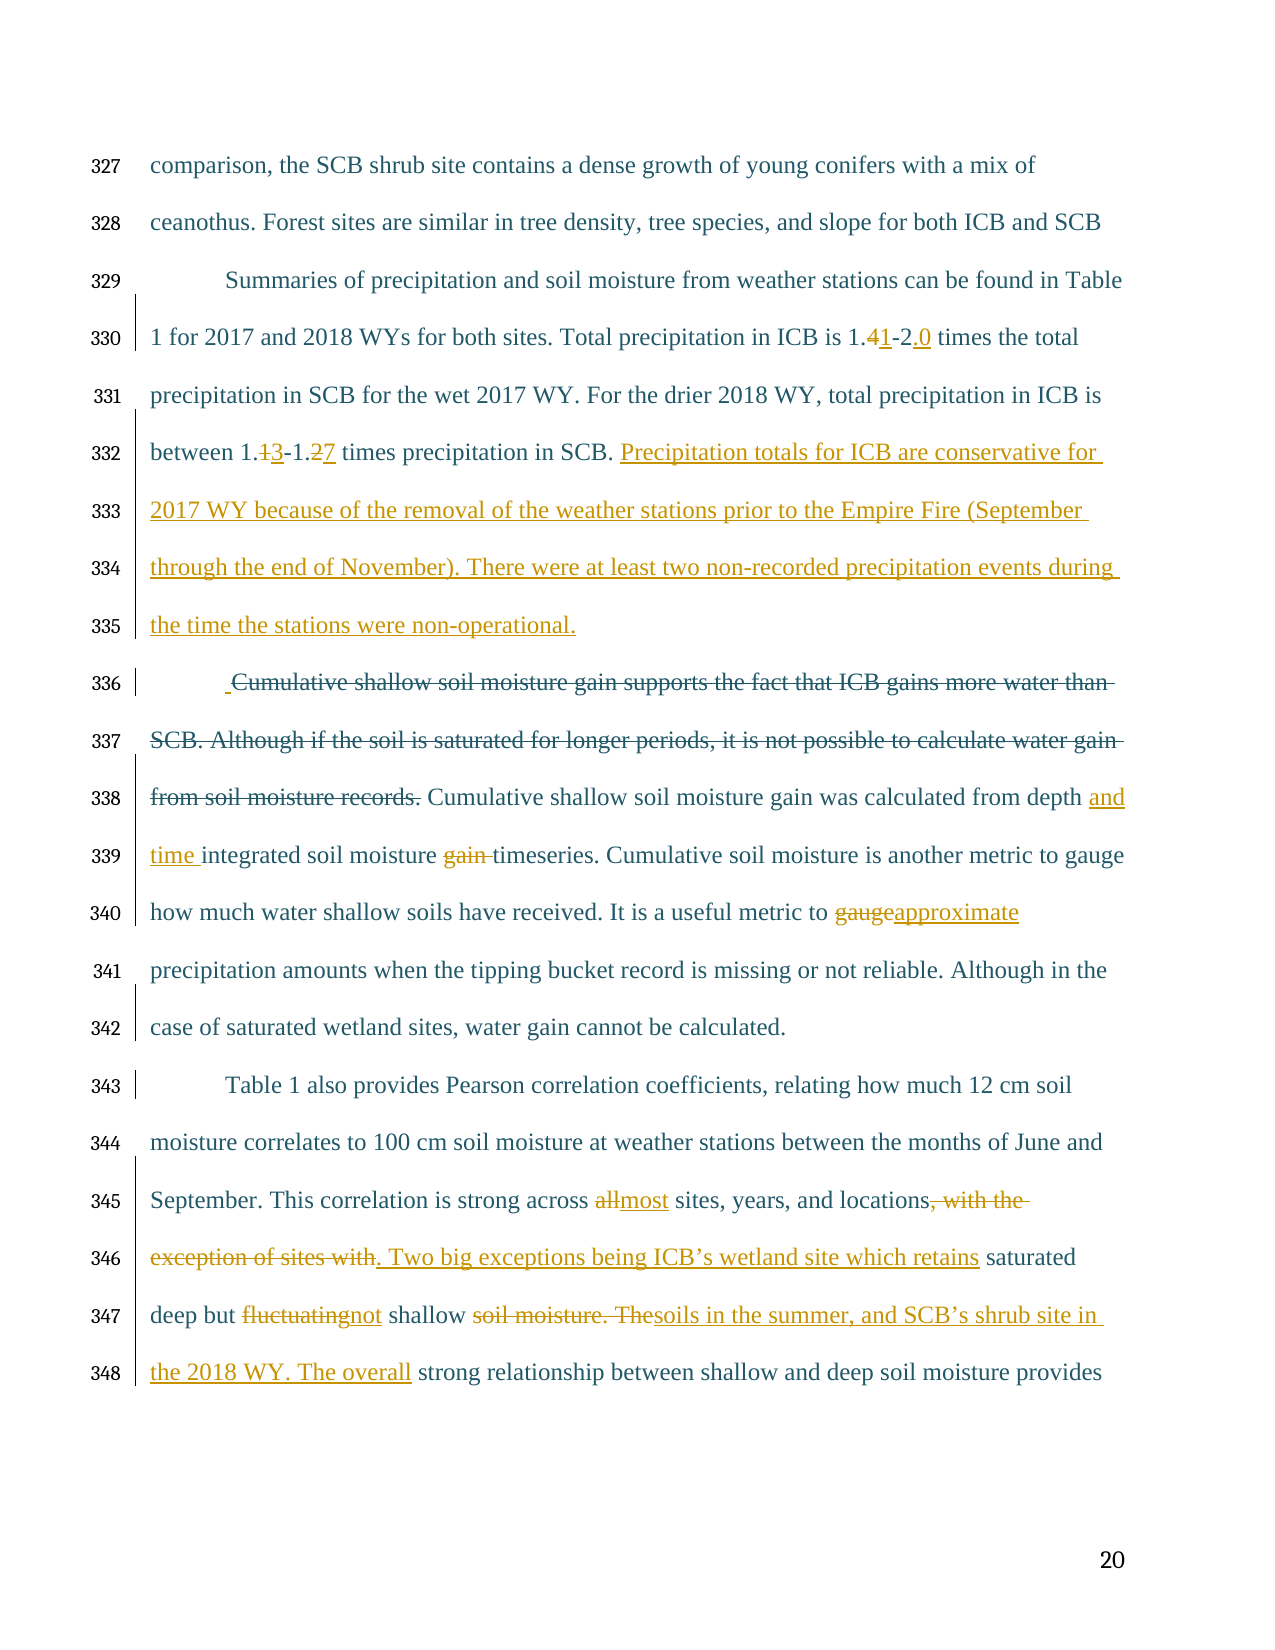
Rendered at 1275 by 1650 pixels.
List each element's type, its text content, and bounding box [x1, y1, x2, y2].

text Cumulative shallow soil moisture gain supports the fact that ICB gains more water than SCB. Although if the soil is saturated for longer periods, it is not possible to calculate water gain from soil moisture records. Cumulative shallow soil moisture gain was calculated from depth integrated soil moisture timeseries. Cumulative soil moisture is another metric to gauge how much water shallow soils have received. It is a useful metric to precipitation amounts when the tipping bucket record is missing or not reliable. Although in the case of saturated wetland sites, water gain cannot be calculated. [150, 667, 1125, 1041]
text Summaries of precipitation and soil moisture from weather stations can be found in Table 1 for 2017 and 2018 WYs for both sites. Total precipitation in ICB is 1.-2 times the total precipitation in SCB for the wet 2017 WY. For the drier 2018 WY, total precipitation in ICB is between 1.-1. times precipitation in SCB. [150, 265, 1125, 639]
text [150, 1070, 1125, 1386]
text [150, 150, 1125, 236]
